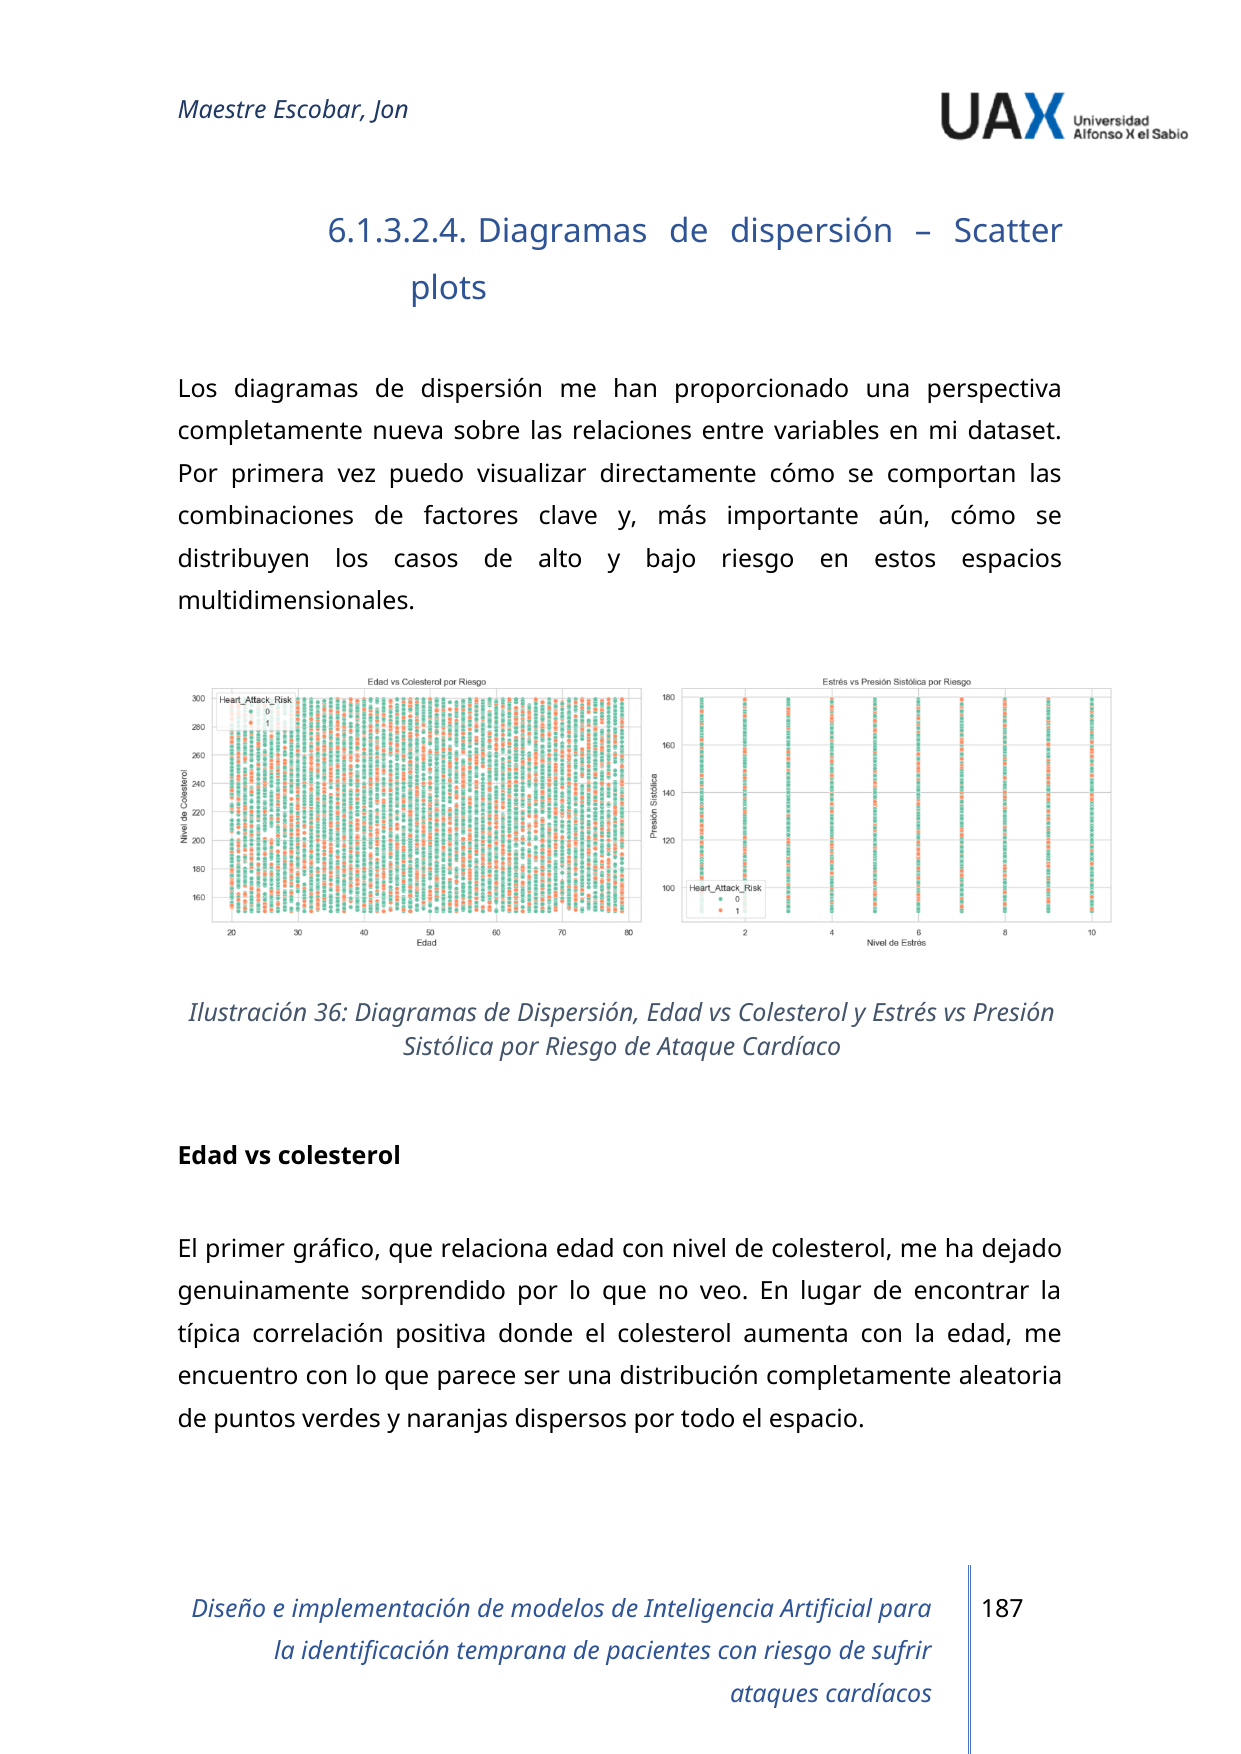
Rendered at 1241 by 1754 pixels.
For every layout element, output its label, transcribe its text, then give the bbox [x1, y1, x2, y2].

text Edad vs colesterol [177, 1138, 1063, 1172]
text El primer gráfico, que relaciona edad con nivel de colesterol, me ha dejado genuinamente sorprendido por lo que no veo. En lugar de encontrar la típica correlación positiva donde el colesterol aumenta con la edad, me encuentro con lo que parece ser una distribución completamente aleatoria de puntos verdes y naranjas dispersos por todo el espacio. [177, 1230, 1063, 1434]
picture [177, 674, 1115, 950]
picture [940, 89, 1192, 144]
text Los diagramas de dispersión me han proporcionado una perspectiva completamente nueva sobre las relaciones entre variables en mi dataset. Por primera vez puedo visualizar directamente cómo se comportan las combinaciones de factores clave y, más importante aún, cómo se distribuyen los casos de alto y bajo riesgo en estos espacios multidimensionales. [177, 370, 1063, 617]
list Diagramas de dispersión – Scatter plots [327, 207, 1063, 309]
